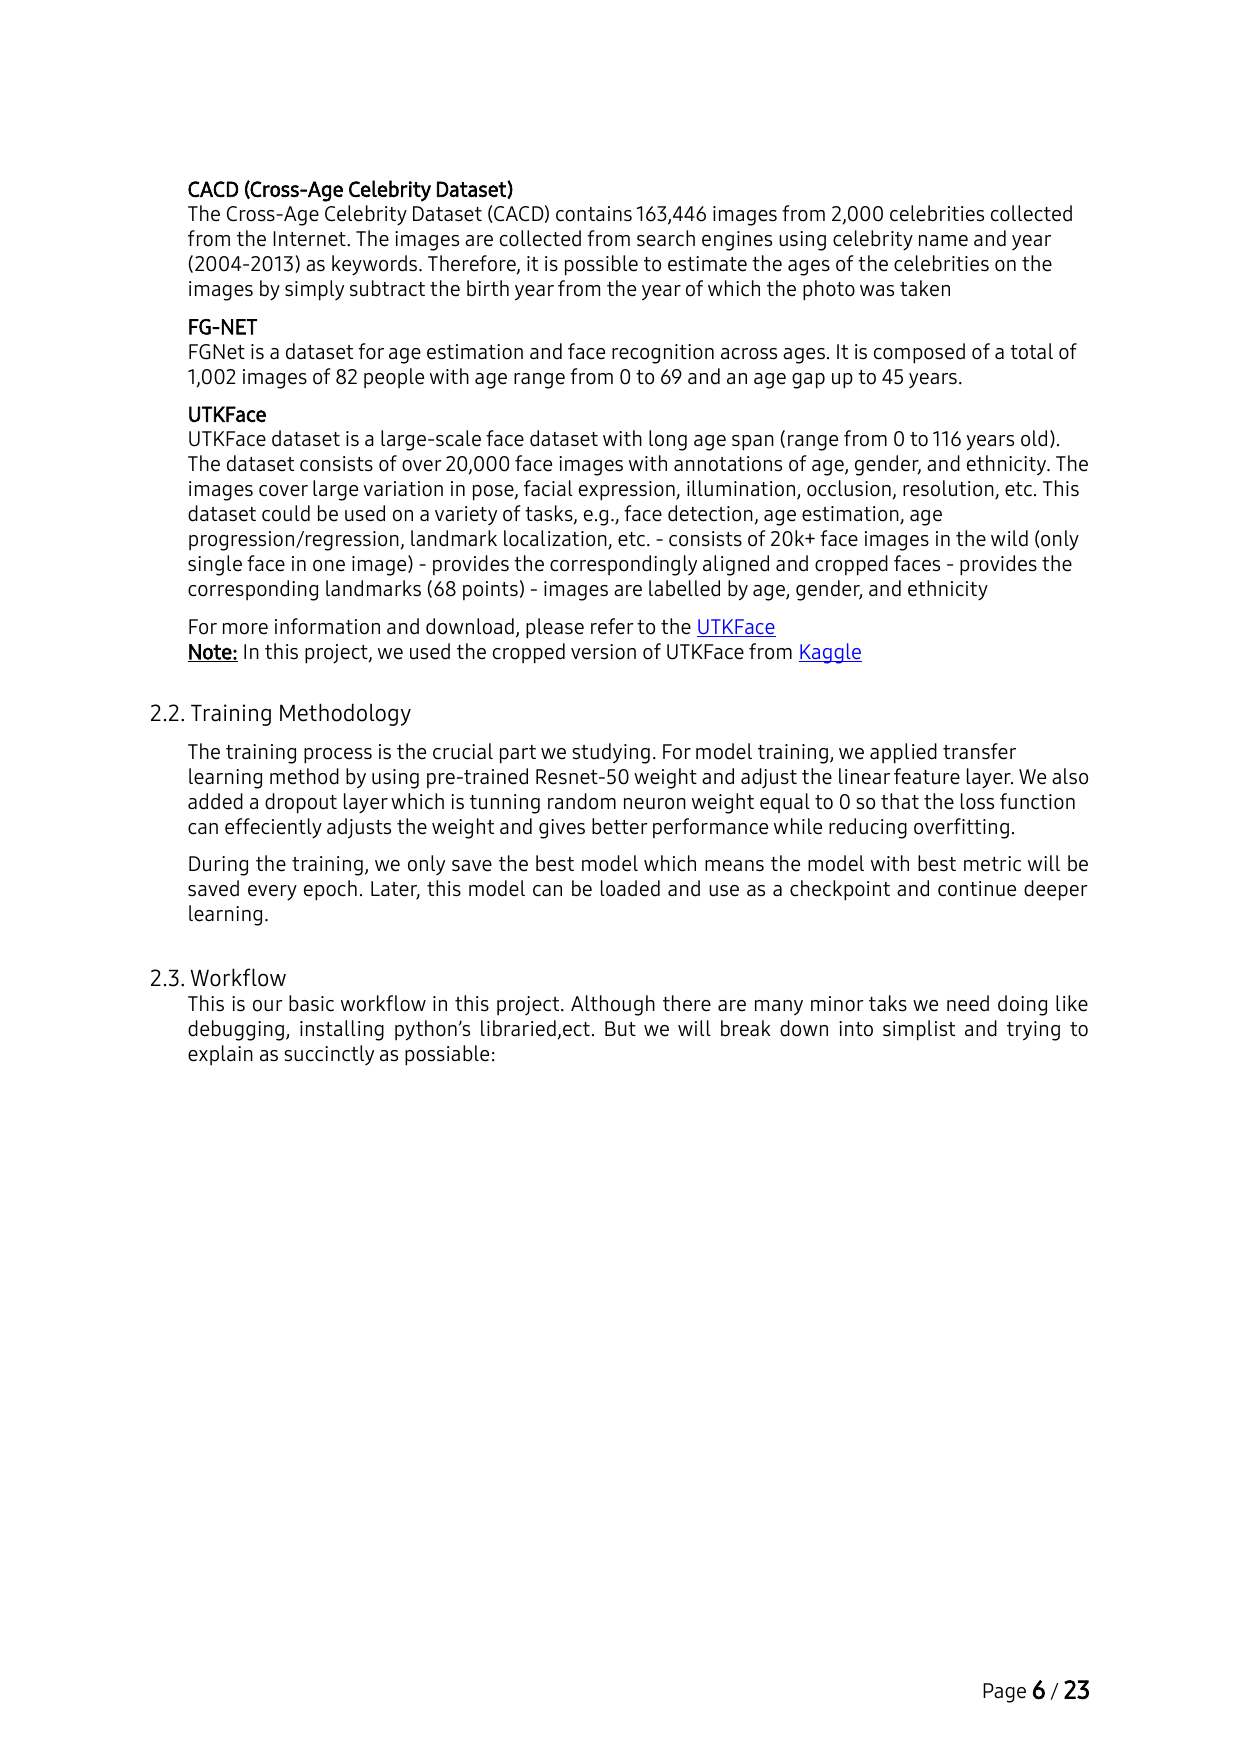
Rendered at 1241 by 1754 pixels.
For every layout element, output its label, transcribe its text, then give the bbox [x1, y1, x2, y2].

text The training process is the crucial part we studying. For model training, we applied transfer learning method by using pre-trained Resnet-50 weight and adjust the linear feature layer. We also added a dropout layer which is tunning random neuron weight equal to 0 so that the loss function can effeciently adjusts the weight and gives better performance while reducing overfitting. [187, 740, 1090, 840]
text This is our basic workflow in this project. Although there are many minor taks we need doing like debugging, installing python’s libraried,ect. But we will break down into simplist and trying to explain as succinctly as possiable: [187, 992, 1090, 1067]
text 2.3. Workflow [150, 965, 1090, 992]
text 2.2. Training Methodology [150, 700, 1090, 727]
text During the training, we only save the best model which means the model with best metric will be saved every epoch. Later, this model can be loaded and use as a checkpoint and continue deeper learning. [187, 852, 1090, 927]
